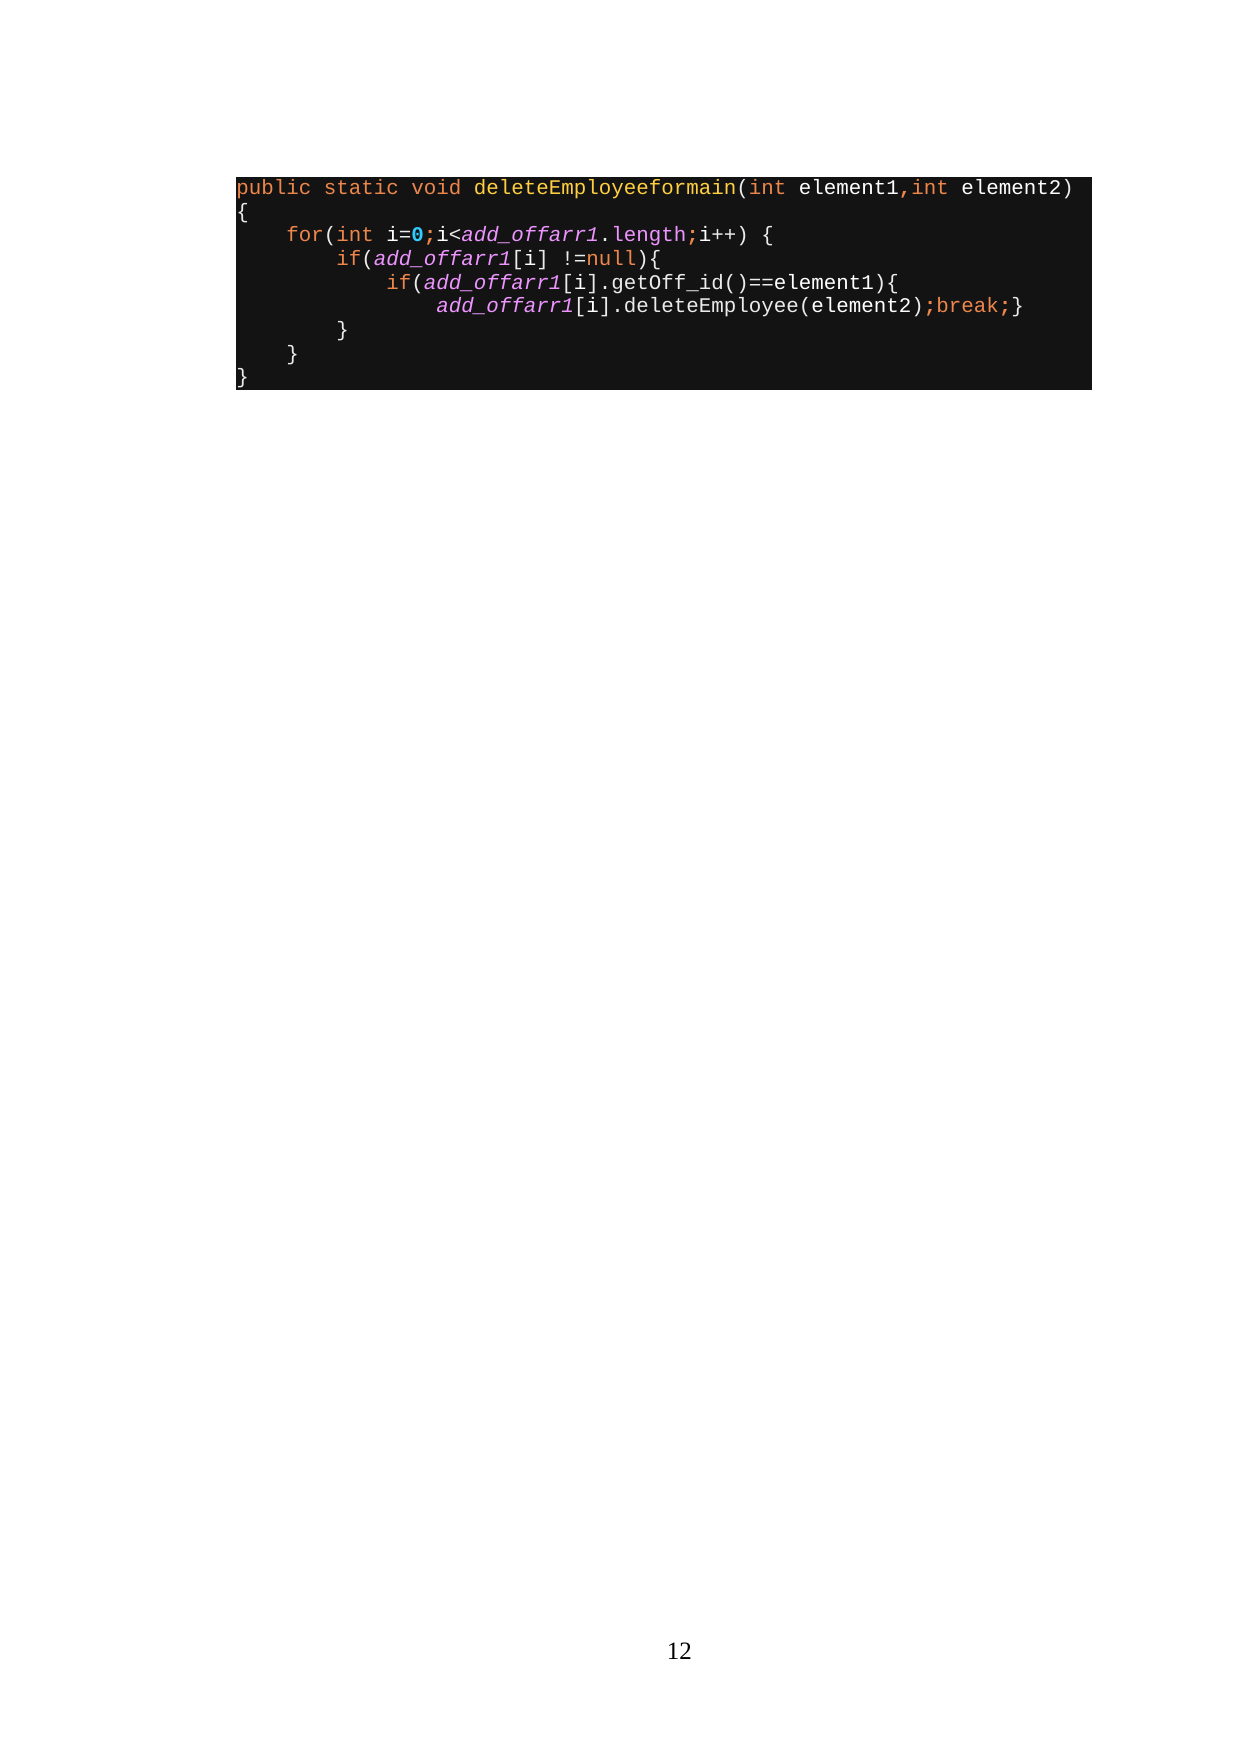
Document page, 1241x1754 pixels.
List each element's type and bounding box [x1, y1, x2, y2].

text [236, 177, 1092, 390]
